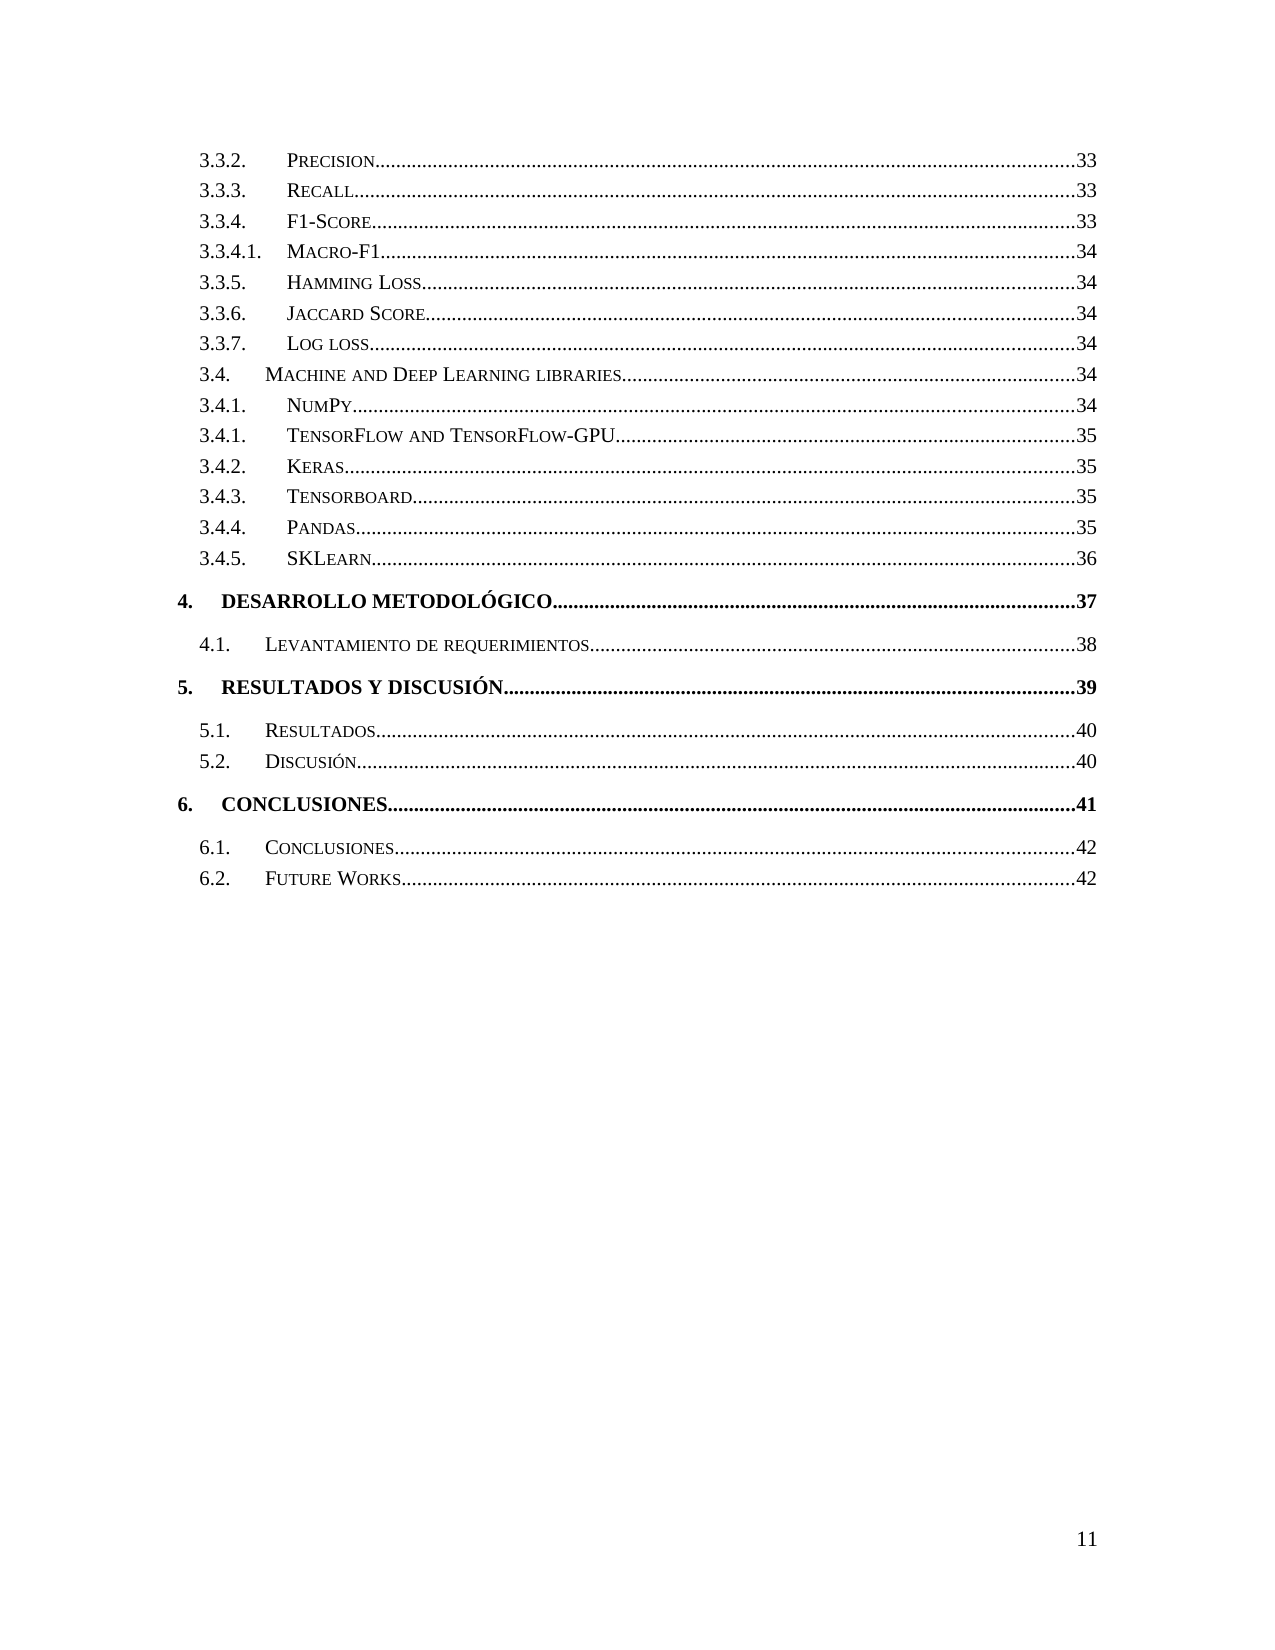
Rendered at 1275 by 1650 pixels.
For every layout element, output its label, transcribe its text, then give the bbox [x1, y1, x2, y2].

text 6.2. Future Works 42 [199, 866, 1098, 890]
text 3.4.5. SKLearn 36 [199, 546, 1098, 570]
text 5. RESULTADOS Y DISCUSIÓN 39 [177, 675, 1098, 699]
text 5.2. Discusión 40 [199, 749, 1098, 773]
text 5.1. Resultados 40 [199, 718, 1098, 742]
text 3.3.4.1. Macro-F1 34 [199, 239, 1098, 263]
text 3.3.5. Hamming Loss 34 [199, 270, 1098, 294]
text 3.4.4. Pandas 35 [199, 515, 1098, 539]
text 3.4. Machine and Deep Learning libraries 34 [199, 362, 1098, 386]
text 3.4.2. Keras 35 [199, 454, 1098, 478]
text 3.4.3. Tensorboard 35 [199, 484, 1098, 508]
text 3.3.7. Log loss 34 [199, 331, 1098, 355]
text 6. CONCLUSIONES 41 [177, 792, 1098, 816]
text 3.3.4. F1-Score 33 [199, 209, 1098, 233]
text 6.1. Conclusiones 42 [199, 835, 1098, 859]
text 3.4.1. NumPy 34 [199, 393, 1098, 417]
text 3.3.6. Jaccard Score 34 [199, 301, 1098, 325]
text 4.1. Levantamiento de requerimientos 38 [199, 632, 1098, 656]
text 3.3.3. Recall 33 [199, 178, 1098, 202]
text 3.3.2. Precision 33 [199, 148, 1098, 172]
text 4. DESARROLLO METODOLÓGICO 37 [177, 589, 1098, 613]
text 3.4.1. TensorFlow and TensorFlow-GPU 35 [199, 423, 1098, 447]
